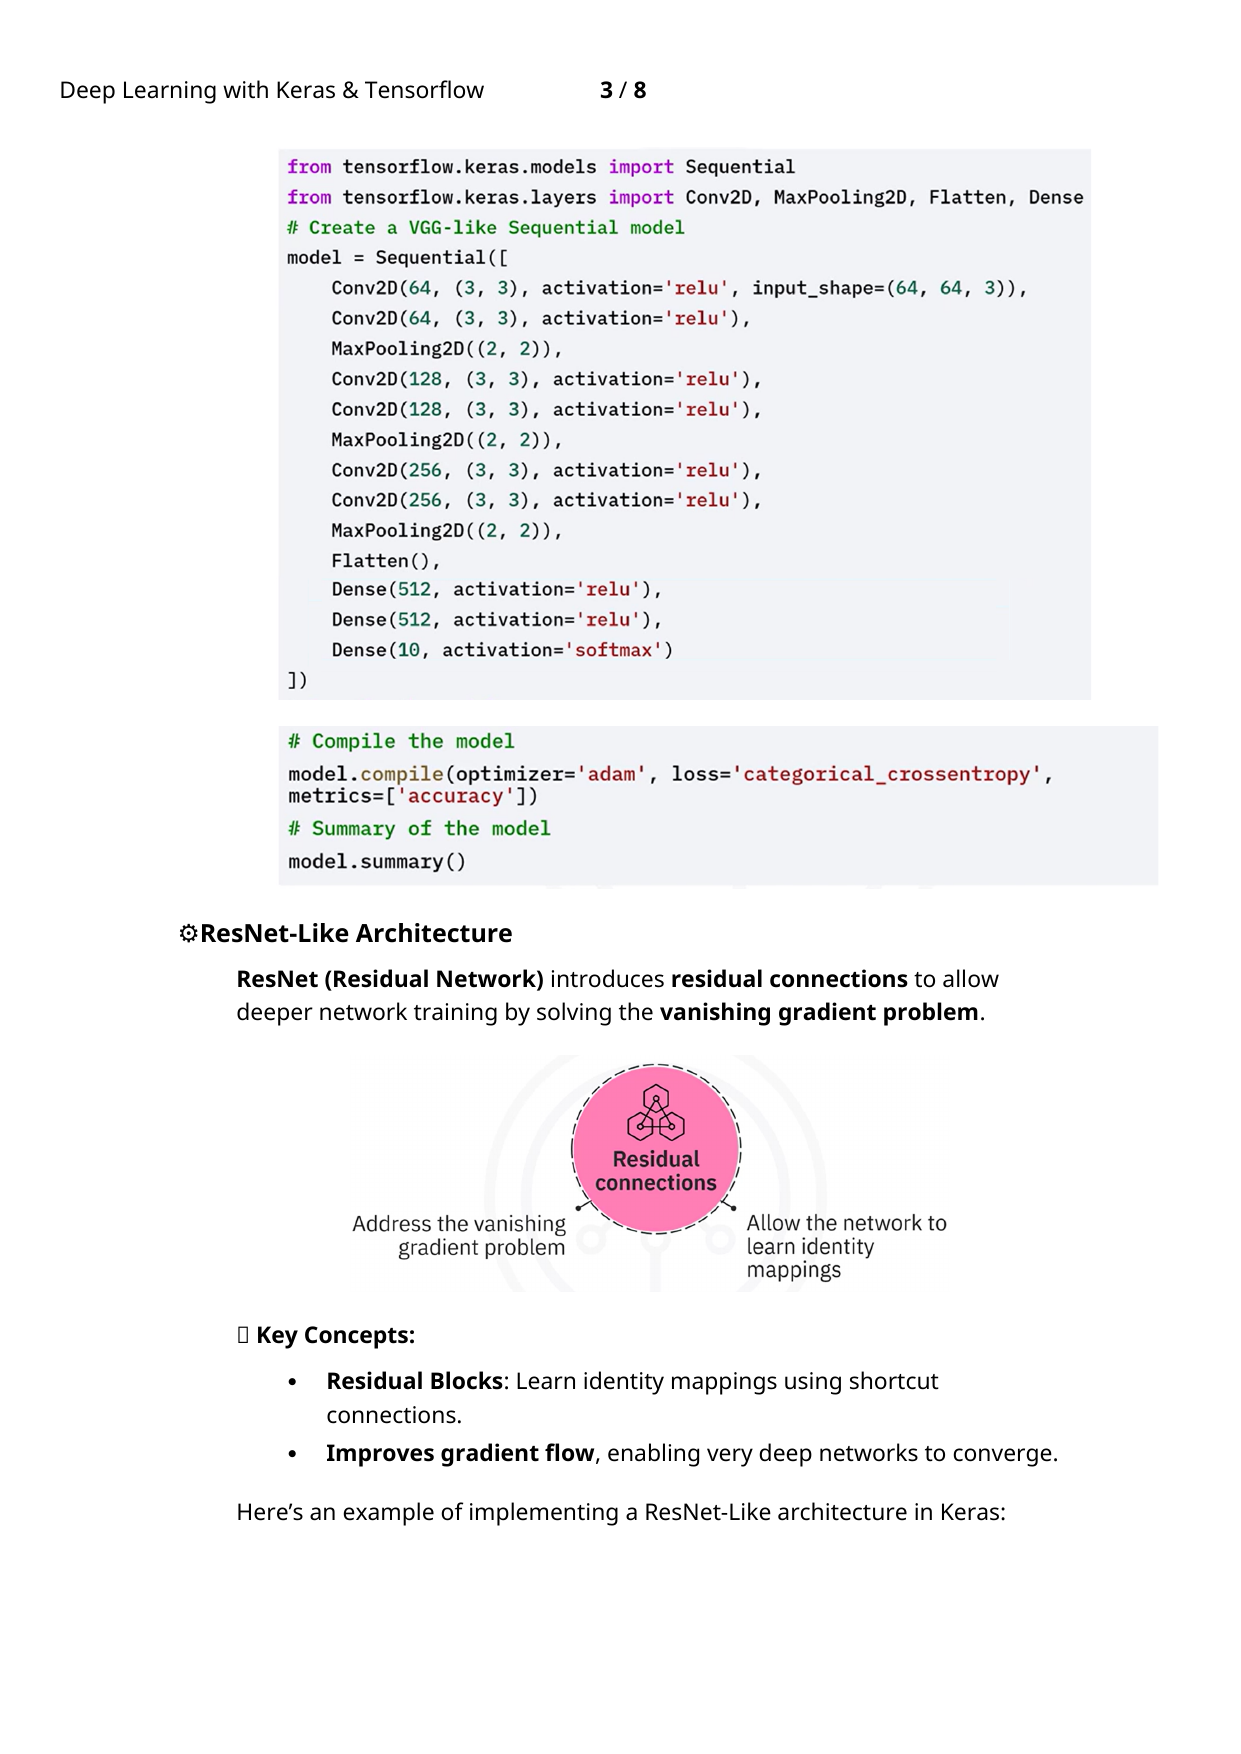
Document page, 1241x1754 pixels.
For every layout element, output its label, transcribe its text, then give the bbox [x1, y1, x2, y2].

picture [274, 726, 1159, 889]
picture [349, 1055, 950, 1292]
text Here’s an example of implementing a ResNet-Like architecture in Keras: [236, 1496, 1063, 1527]
text ResNet (Residual Network) introduces residual connections to allow deeper network training by solving the vanishing gradient problem. [236, 963, 1063, 1028]
subtitle ⚙️ResNet-Like Architecture [177, 916, 1063, 950]
picture [274, 147, 1092, 700]
list Improves gradient flow, enabling very deep networks to converge. [288, 1437, 1063, 1468]
list Residual Blocks: Learn identity mappings using shortcut connections. [288, 1365, 1063, 1430]
text 💡 Key Concepts: [236, 1319, 1063, 1350]
